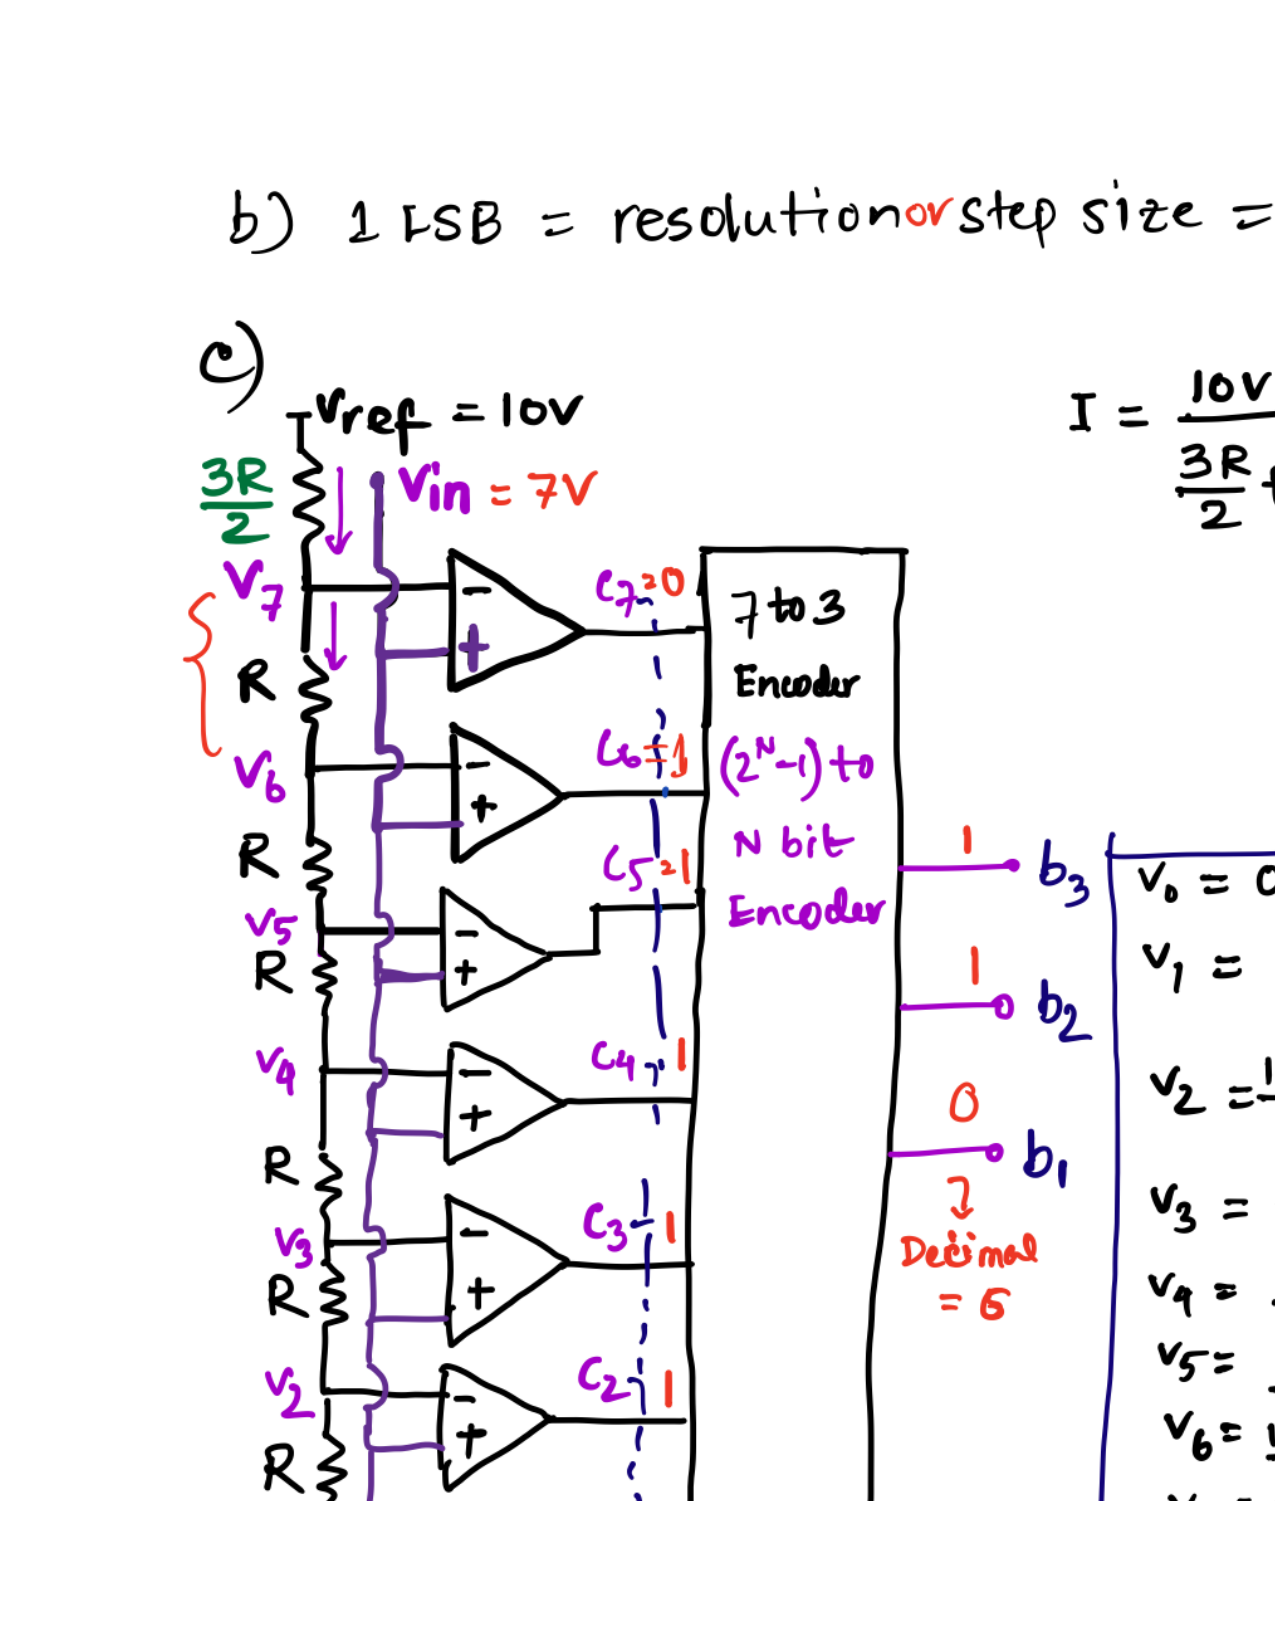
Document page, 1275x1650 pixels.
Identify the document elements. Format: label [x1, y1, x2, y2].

picture [150, 150, 1275, 1501]
